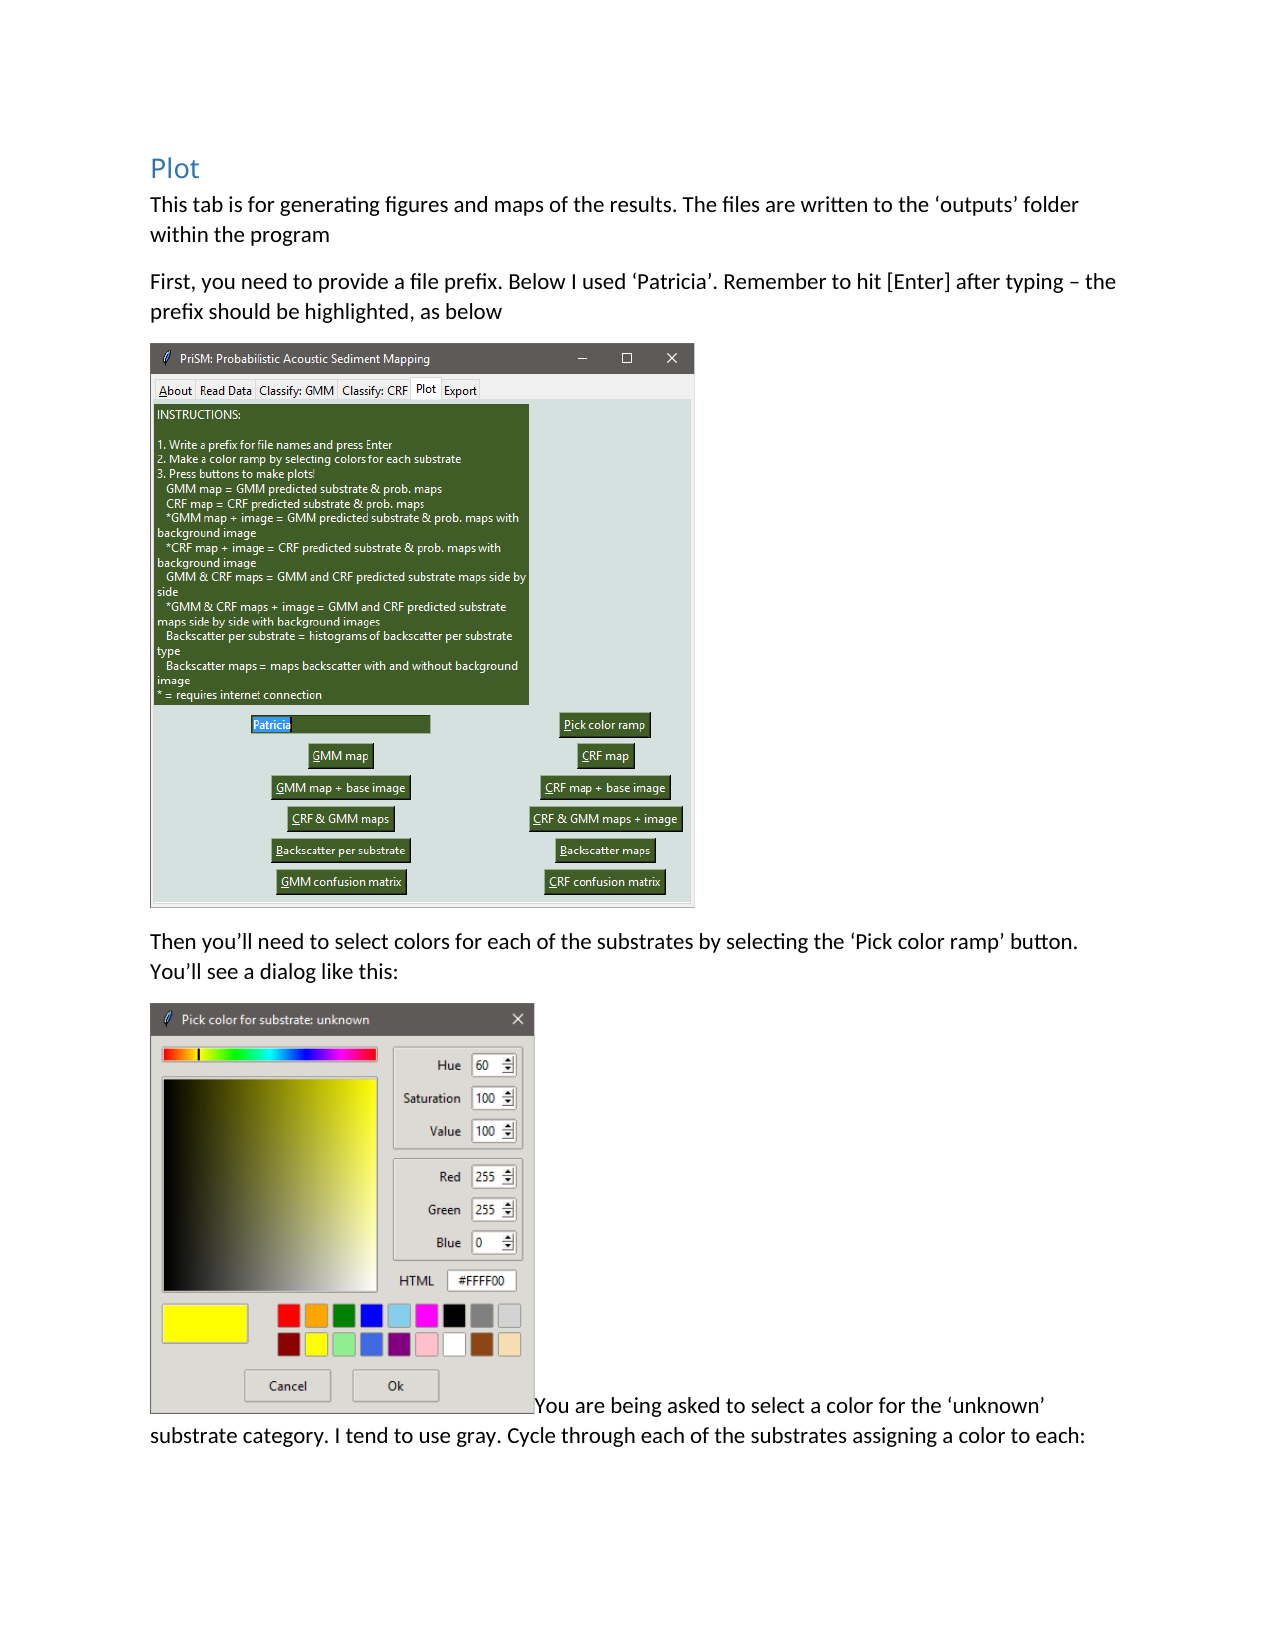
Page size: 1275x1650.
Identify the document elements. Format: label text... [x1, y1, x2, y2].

text Then you’ll need to select colors for each of the substrates by selecting the ‘Pick color ramp’ button. You’ll see a dialog like this: [150, 927, 1125, 985]
text This tab is for generating figures and maps of the results. The files are written to the ‘outputs’ folder within the program [150, 190, 1125, 248]
text First, you need to provide a file prefix. Below I used ‘Patricia’. Remember to hit [Enter] after typing – the prefix should be highlighted, as below [150, 267, 1125, 325]
subtitle Plot [150, 150, 1125, 187]
picture [150, 1003, 535, 1414]
picture [150, 343, 695, 908]
